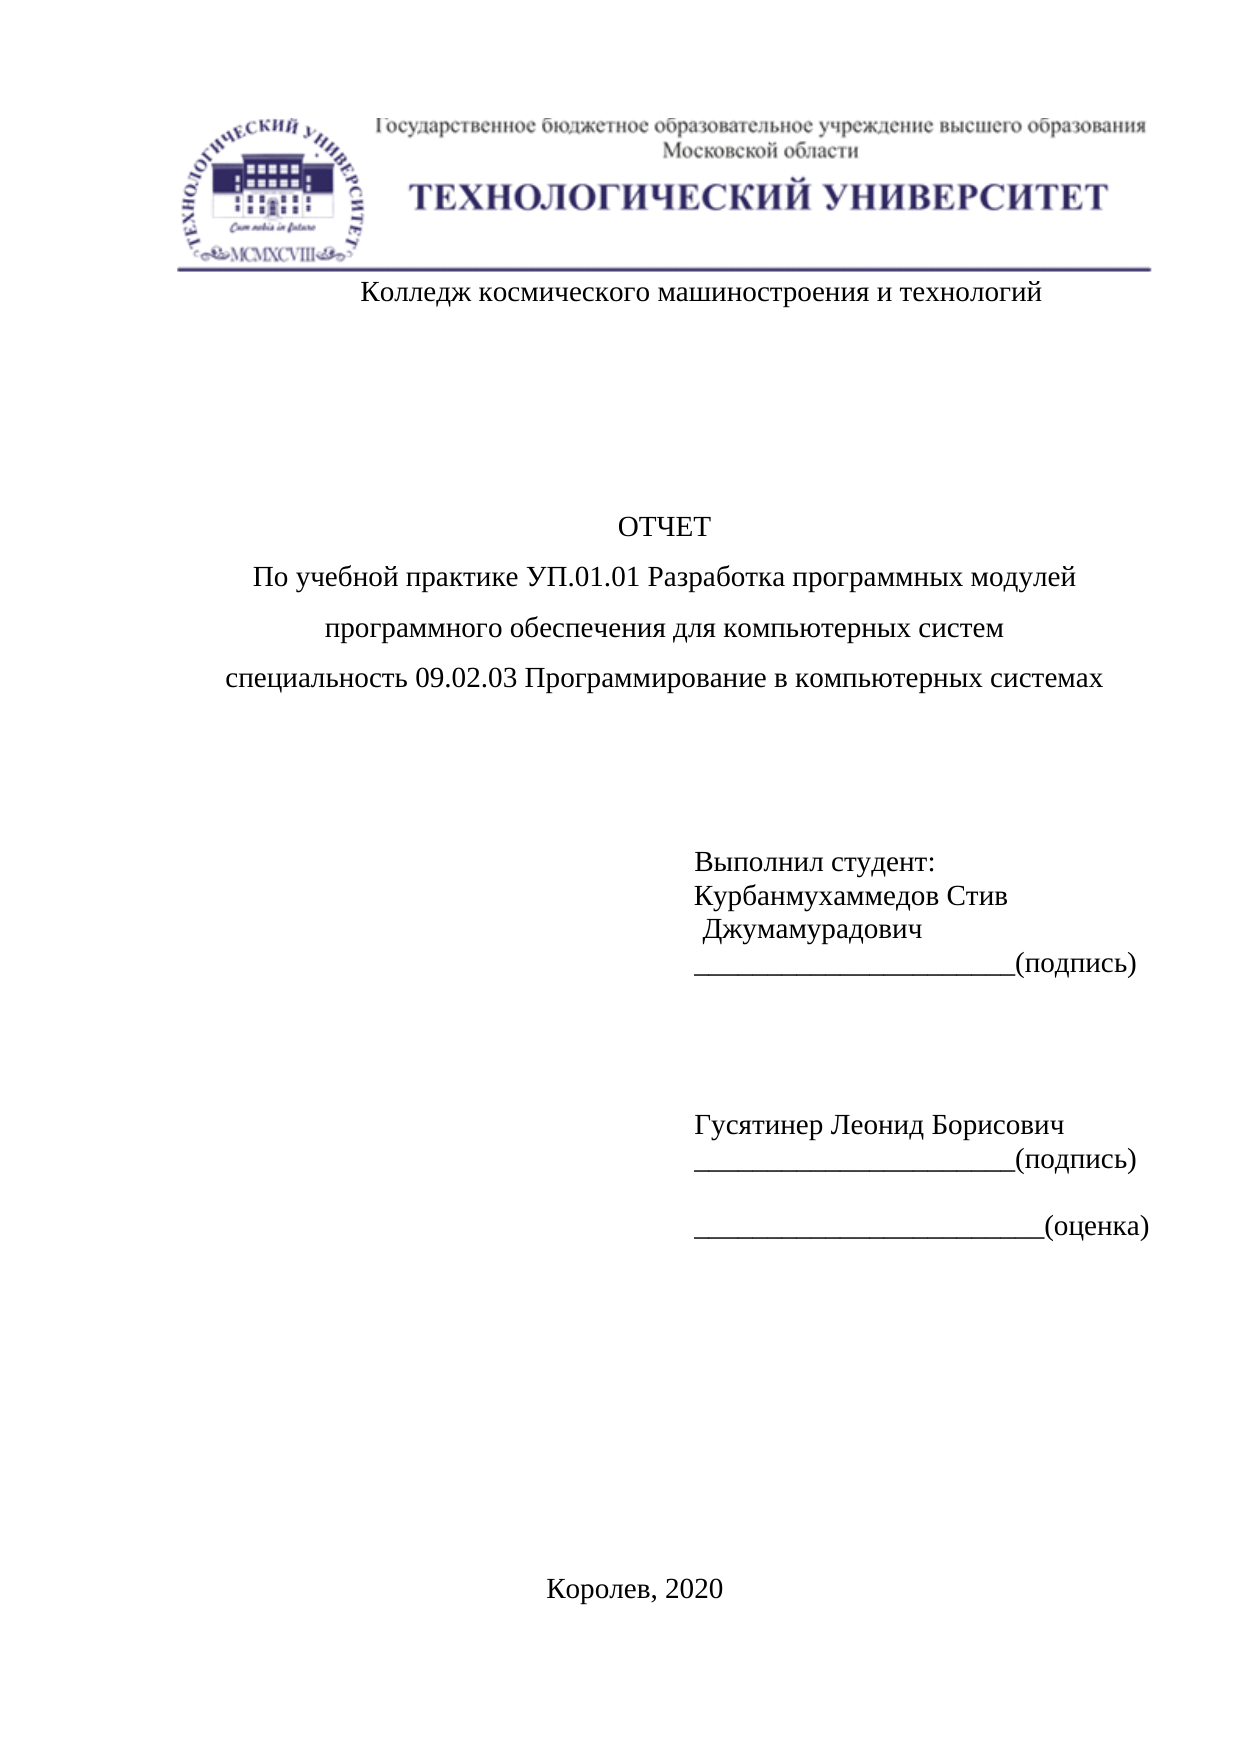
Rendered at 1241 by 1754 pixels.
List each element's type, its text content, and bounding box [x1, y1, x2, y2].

text ОТЧЕТ [177, 509, 1152, 543]
picture [177, 118, 1153, 275]
text Гусятинер Леонид Борисович [694, 1107, 1152, 1141]
text Королев, 2020 [177, 1571, 1152, 1605]
text ________________________(оценка) [694, 1208, 1152, 1269]
text Выполнил студент: [694, 844, 1152, 878]
text программного обеспечения для компьютерных систем [177, 610, 1152, 643]
text Джумамурадович [702, 912, 1152, 945]
text ______________________(подпись) [694, 1141, 1152, 1174]
text специальность 09.02.03 Программирование в компьютерных системах [177, 660, 1152, 694]
text ______________________(подпись) [694, 945, 1152, 979]
text Колледж космического машиностроения и технологий [177, 275, 1152, 308]
text Курбанмухаммедов Стив [177, 878, 1152, 912]
text По учебной практике УП.01.01 Разработка программных модулей [177, 559, 1152, 593]
